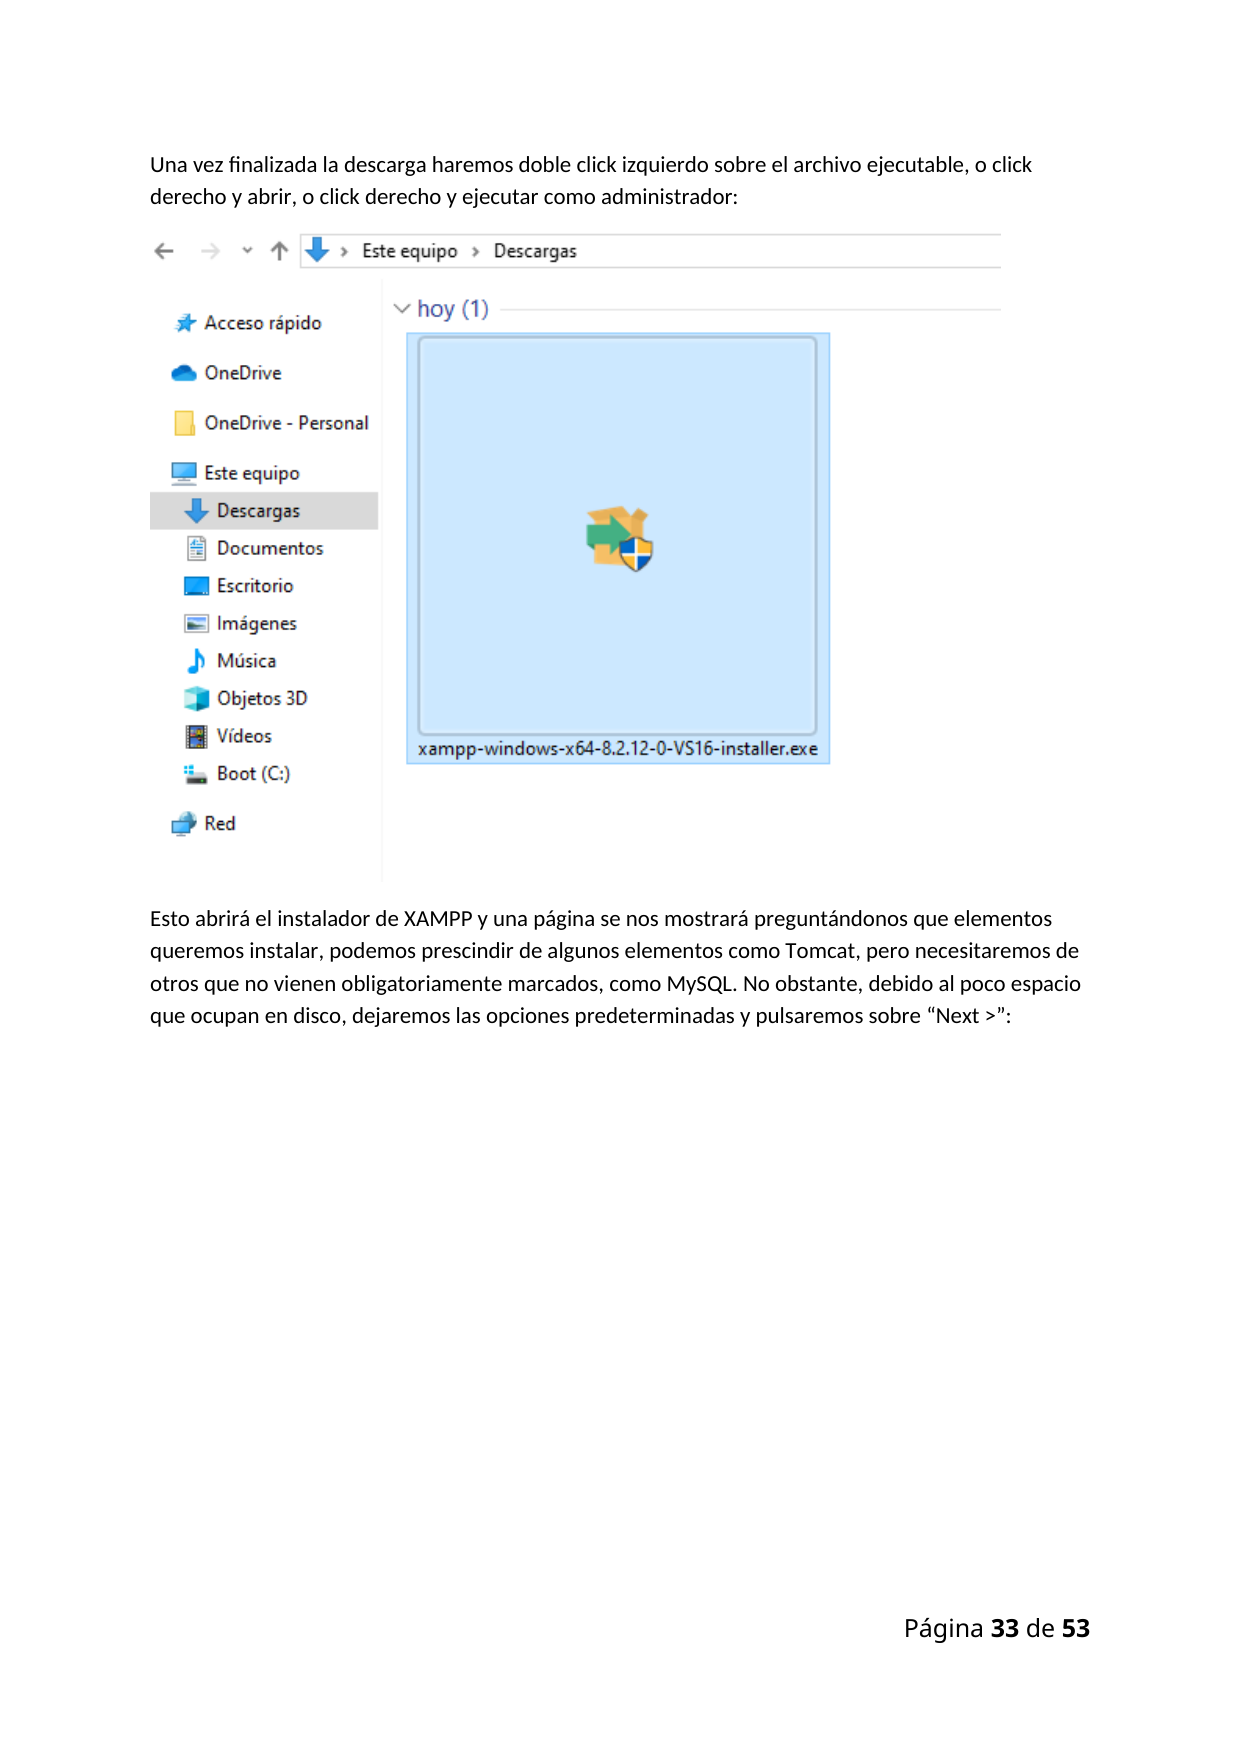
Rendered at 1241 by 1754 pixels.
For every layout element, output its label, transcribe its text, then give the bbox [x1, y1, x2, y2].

picture [150, 231, 1001, 882]
text Una vez finalizada la descarga haremos doble click izquierdo sobre el archivo ejecutable, o click derecho y abrir, o click derecho y ejecutar como administrador: [150, 150, 1090, 211]
text Esto abrirá el instalador de XAMPP y una página se nos mostrará preguntándonos que elementos queremos instalar, podemos prescindir de algunos elementos como Tomcat, pero necesitaremos de otros que no vienen obligatoriamente marcados, como MySQL. No obstante, debido al poco espacio que ocupan en disco, dejaremos las opciones predeterminadas y pulsaremos sobre “Next >”: [150, 904, 1090, 1030]
